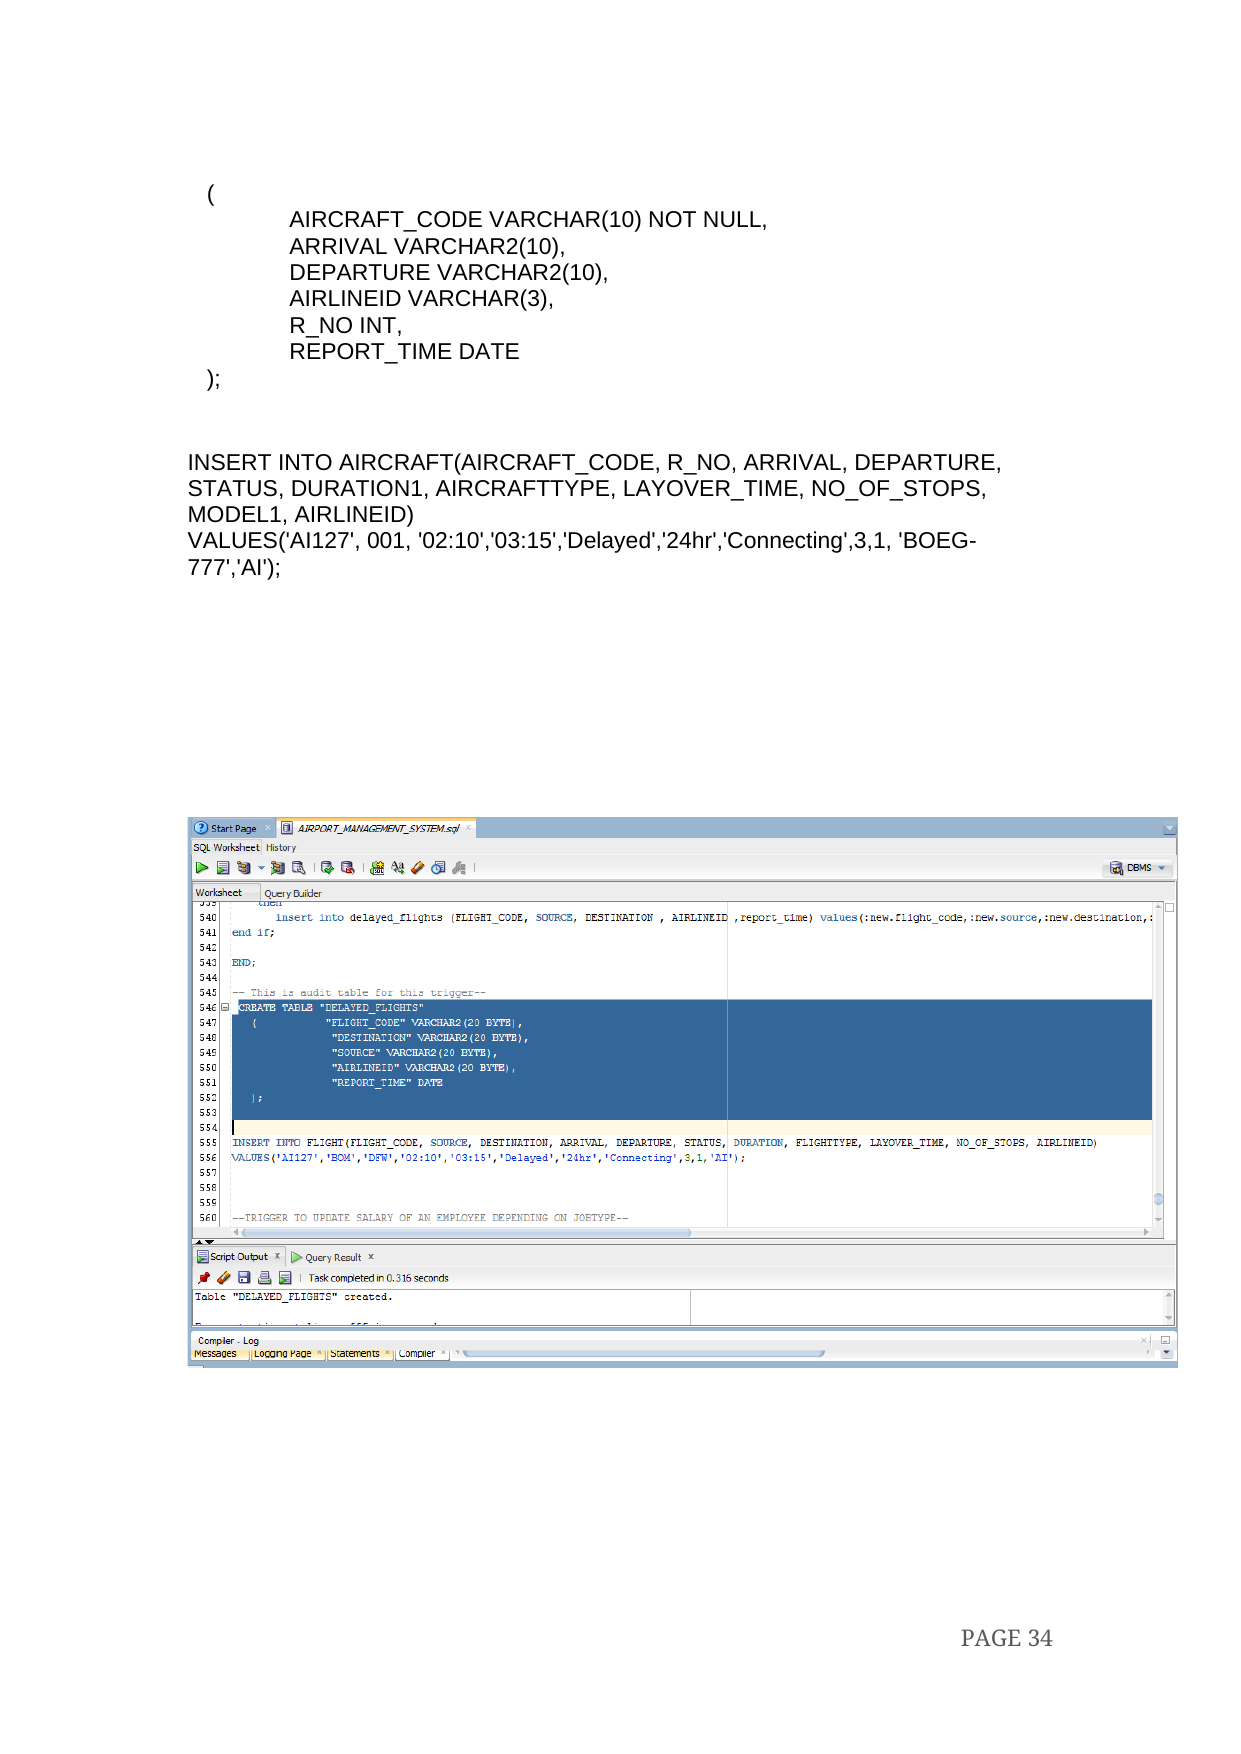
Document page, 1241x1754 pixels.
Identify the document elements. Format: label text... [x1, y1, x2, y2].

picture [187, 817, 1178, 1368]
text R_NO INT, [187, 312, 1053, 338]
text REPORT_TIME DATE [187, 338, 1053, 364]
text INSERT INTO AIRCRAFT(AIRCRAFT_CODE, R_NO, ARRIVAL, DEPARTURE, STATUS, DURATION1, AIRCRAFTTYPE, LAYOVER_TIME, NO_OF_STOPS, MODEL1, AIRLINEID) [187, 448, 1053, 527]
text ); [187, 364, 1053, 391]
text VALUES('AI127', 001, '02:10','03:15','Delayed','24hr','Connecting',3,1, 'BOEG-777','AI'); [187, 527, 1053, 580]
text ( [187, 180, 1053, 206]
text DEPARTURE VARCHAR2(10), [187, 259, 1053, 285]
text ARRIVAL VARCHAR2(10), [187, 233, 1053, 259]
text AIRCRAFT_CODE VARCHAR(10) NOT NULL, [187, 206, 1053, 233]
text AIRLINEID VARCHAR(3), [187, 285, 1053, 312]
